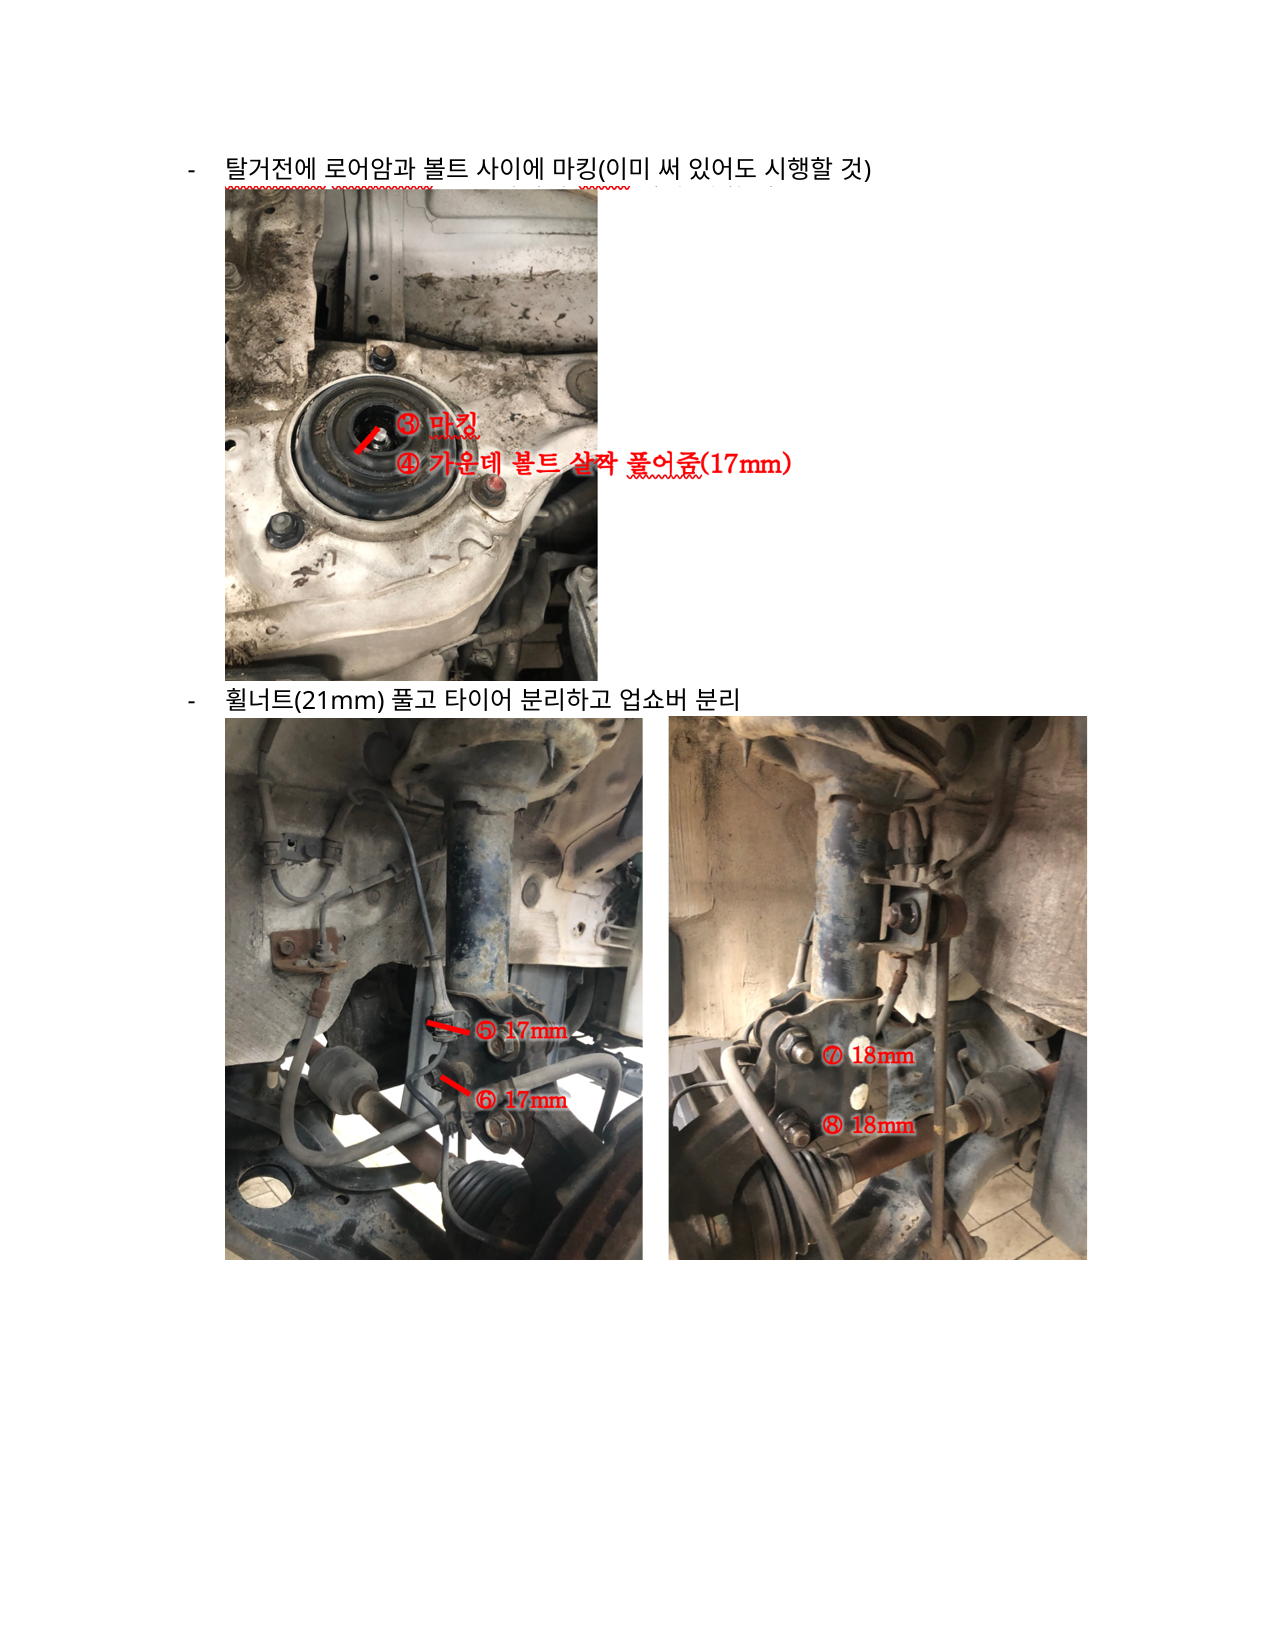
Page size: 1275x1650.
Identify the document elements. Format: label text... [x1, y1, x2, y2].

picture [668, 716, 1088, 1260]
picture [225, 718, 643, 1260]
picture [225, 186, 821, 681]
list 휠너트(21mm) 풀고 타이어 분리하고 업쇼버 분리 [187, 681, 1125, 717]
